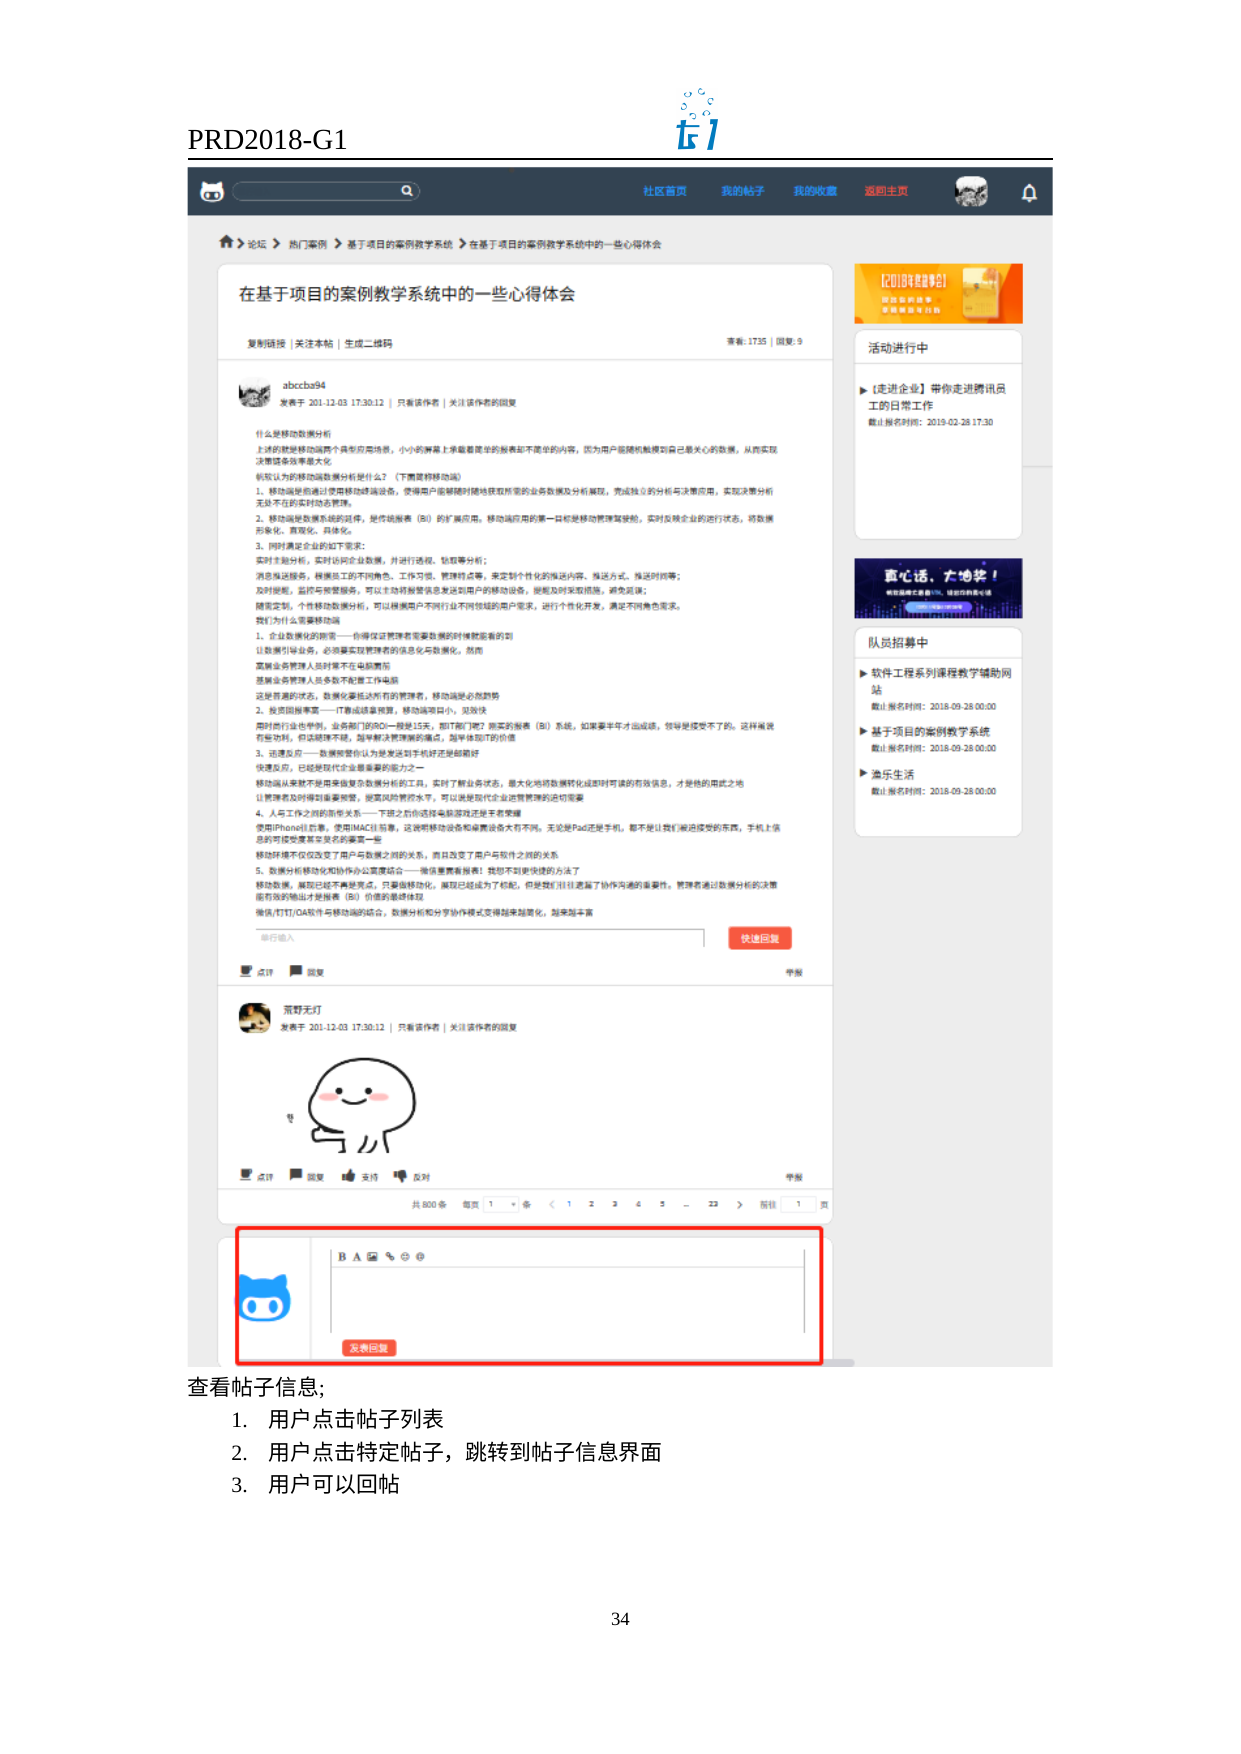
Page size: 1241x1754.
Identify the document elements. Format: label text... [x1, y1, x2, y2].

list 用户点击帖子列表 [231, 1402, 1053, 1434]
picture [676, 88, 719, 150]
list 用户可以回帖 [231, 1467, 1053, 1499]
picture [187, 166, 1053, 1367]
list 用户点击特定帖子，跳转到帖子信息界面 [231, 1434, 1053, 1467]
text 查看帖子信息; [187, 1369, 1053, 1402]
